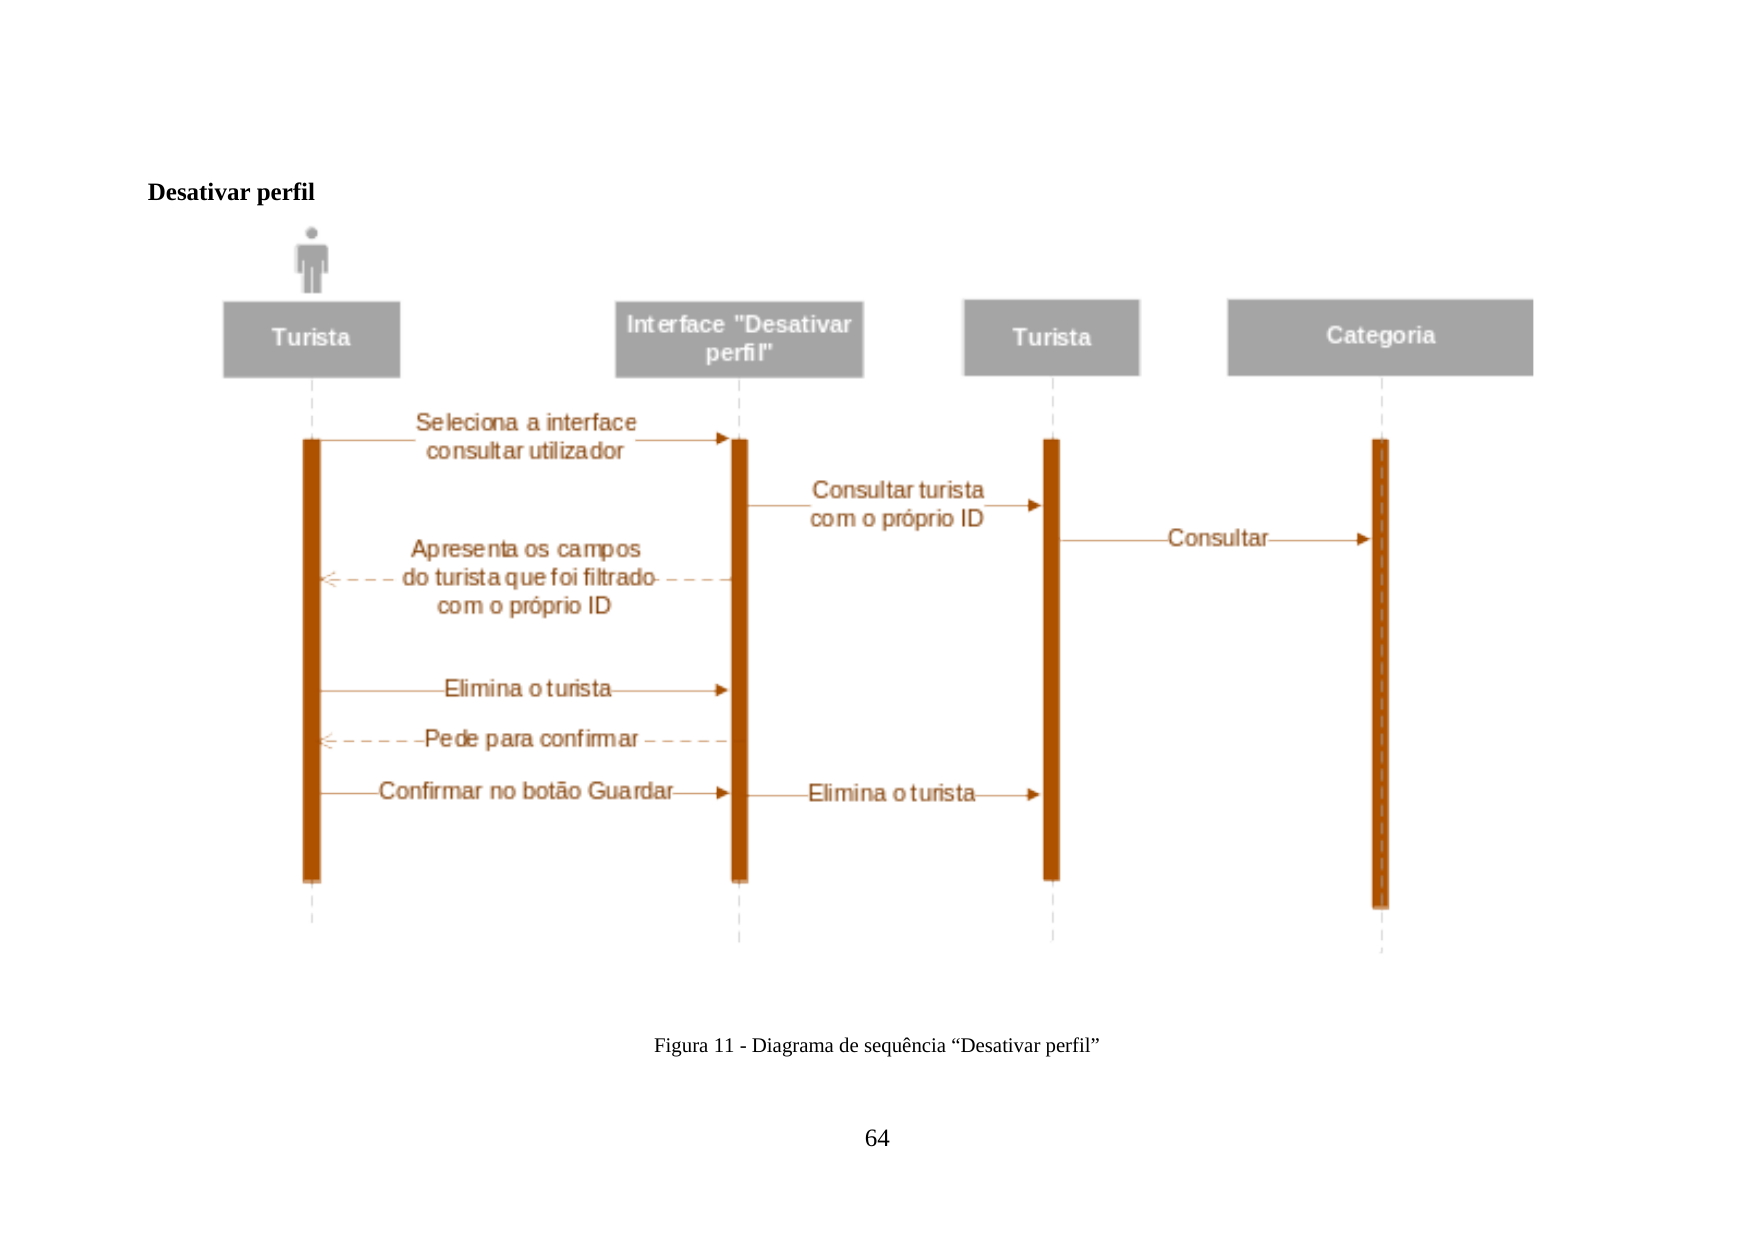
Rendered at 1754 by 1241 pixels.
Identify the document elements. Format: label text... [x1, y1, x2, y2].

text Figura 11 - Diagrama de sequência “Desativar perfil” [148, 1033, 1606, 1057]
text Desativar perfil [148, 177, 1606, 206]
